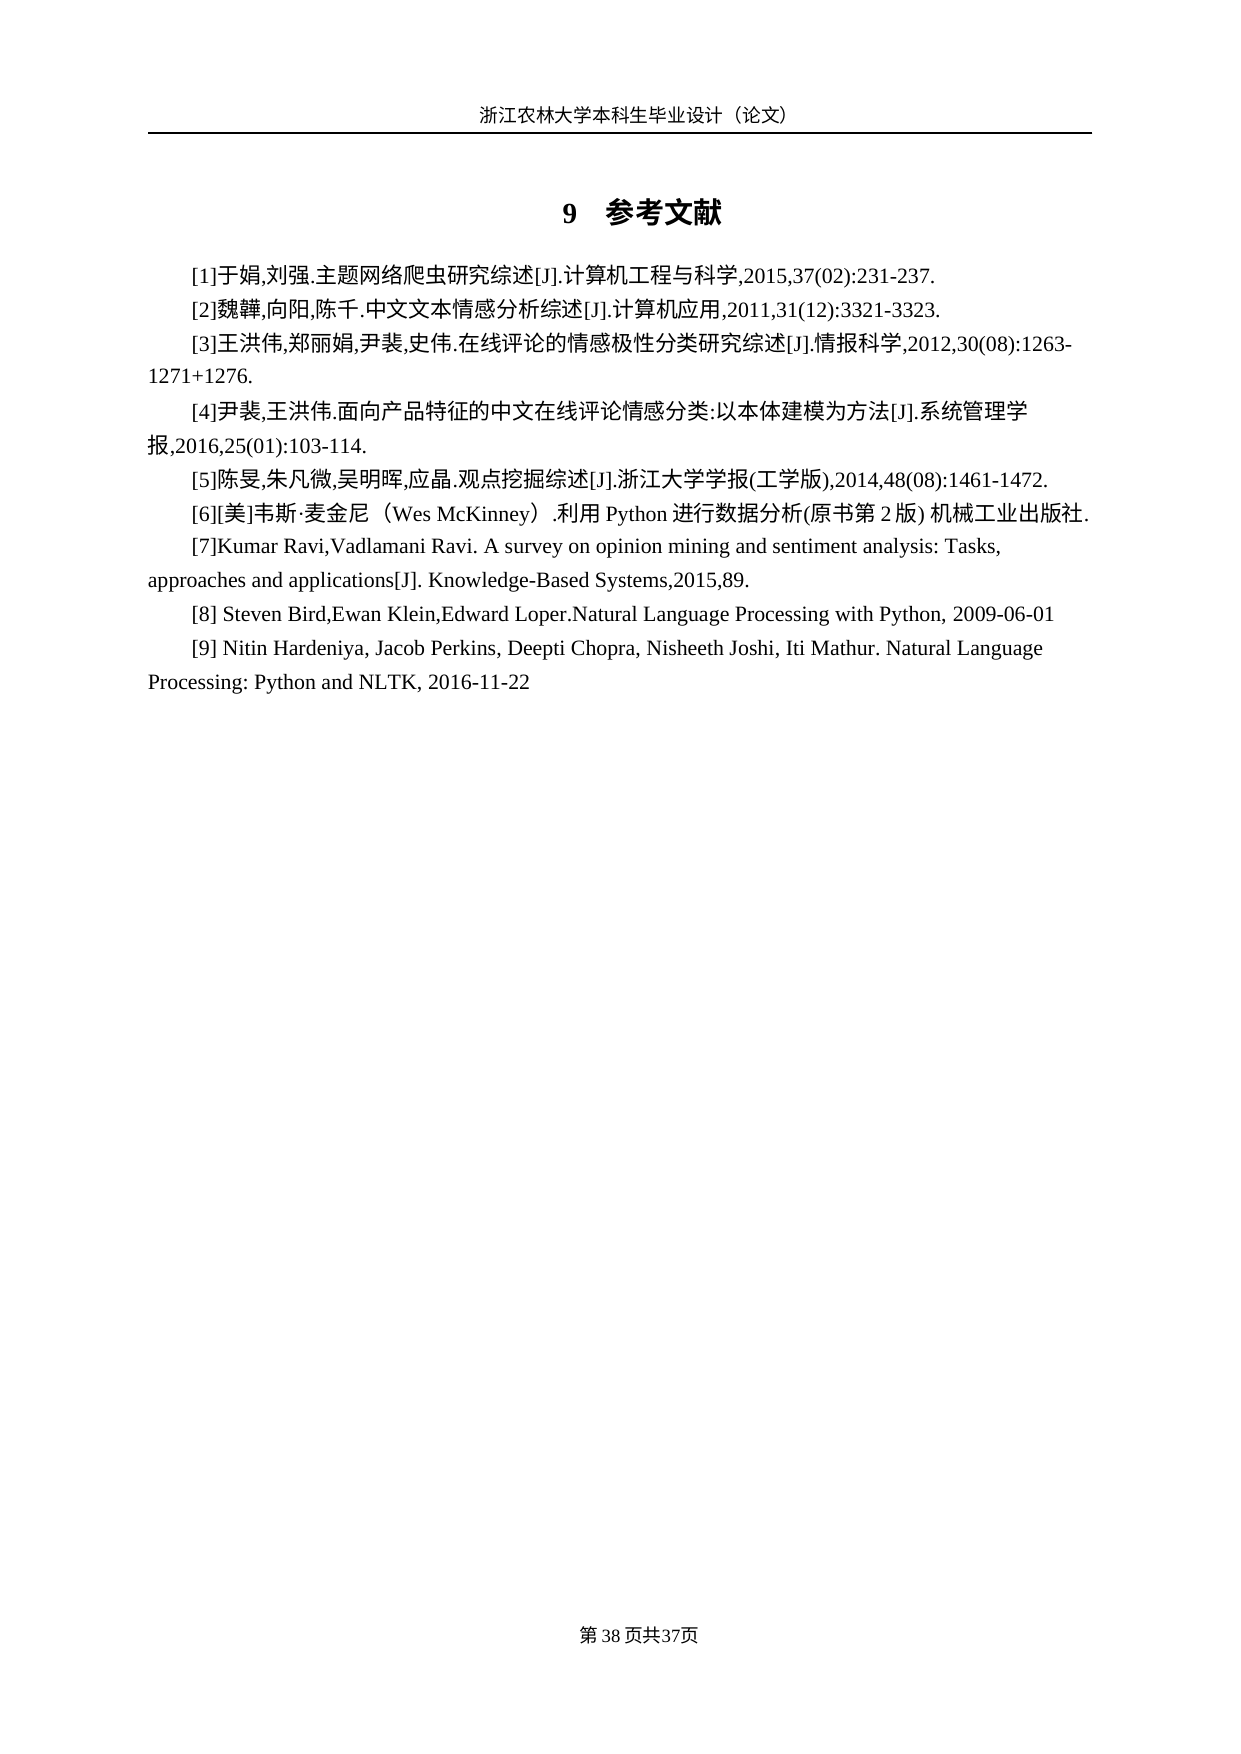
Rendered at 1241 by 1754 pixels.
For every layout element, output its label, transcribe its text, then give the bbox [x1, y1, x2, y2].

text [4]尹裴,王洪伟.面向产品特征的中文在线评论情感分类:以本体建模为方法[J].系统管理学报,2016,25(01):103-114. [148, 393, 1092, 461]
text [7]Kumar Ravi,Vadlamani Ravi. A survey on opinion mining and sentiment analysis: Tasks, approaches and applications[J]. Knowledge-Based Systems,2015,89. [148, 528, 1092, 596]
text [1]于娟,刘强.主题网络爬虫研究综述[J].计算机工程与科学,2015,37(02):231-237. [148, 257, 1092, 291]
text [5]陈旻,朱凡微,吴明晖,应晶.观点挖掘综述[J].浙江大学学报(工学版),2014,48(08):1461-1472. [148, 461, 1092, 494]
text [6][美]韦斯·麦金尼（Wes McKinney）.利用Python进行数据分析(原书第2版) 机械工业出版社. [148, 494, 1092, 528]
text [8] Steven Bird,Ewan Klein,Edward Loper.Natural Language Processing with Python, 2009-06-01 [148, 596, 1092, 630]
text [3]王洪伟,郑丽娟,尹裴,史伟.在线评论的情感极性分类研究综述[J].情报科学,2012,30(08):1263-1271+1276. [148, 325, 1092, 393]
text [2]魏韡,向阳,陈千.中文文本情感分析综述[J].计算机应用,2011,31(12):3321-3323. [148, 291, 1092, 325]
text [9] Nitin Hardeniya, Jacob Perkins, Deepti Chopra, Nisheeth Joshi, Iti Mathur. Natural Language Processing: Python and NLTK, 2016-11-22 [148, 630, 1092, 698]
subtitle 参考文献 [192, 176, 1092, 244]
